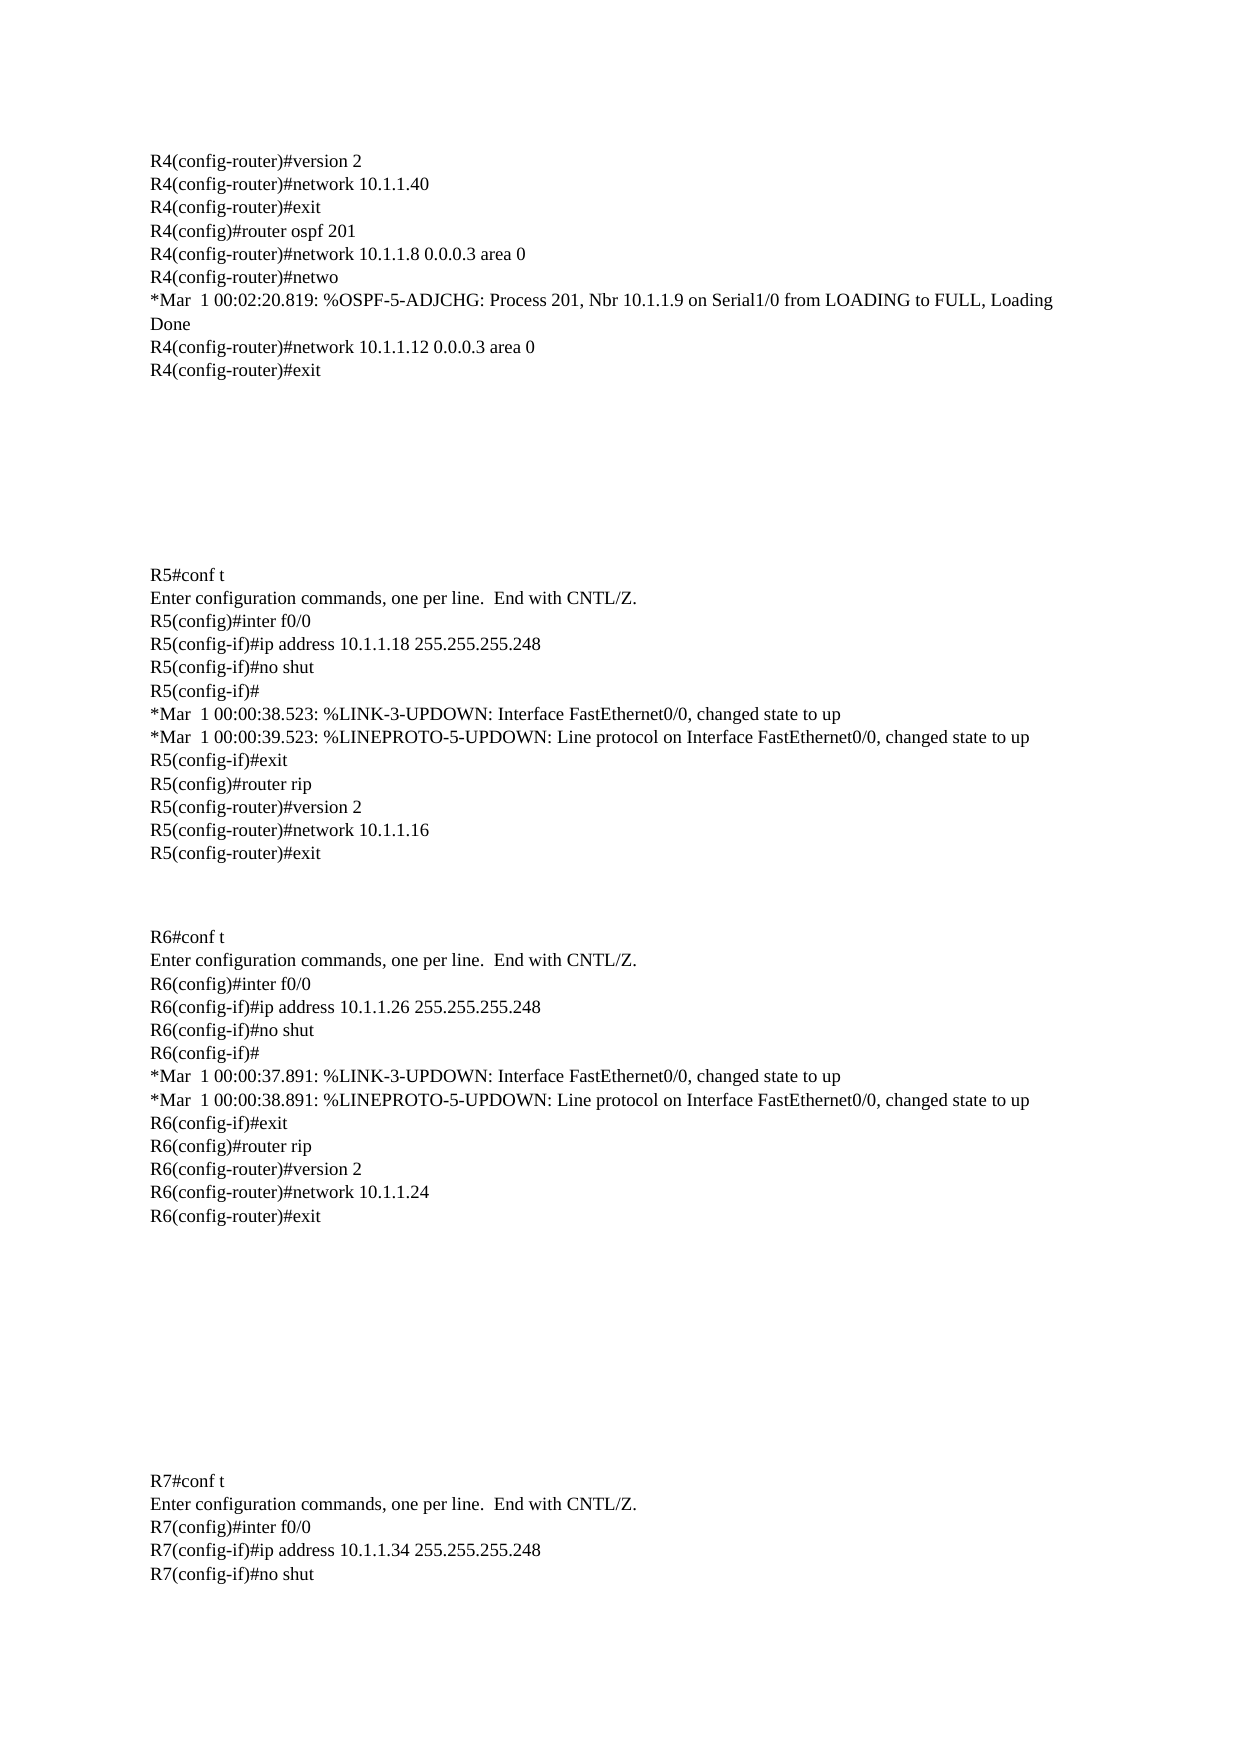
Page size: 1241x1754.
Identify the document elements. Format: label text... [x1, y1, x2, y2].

text *Mar 1 00:02:20.819: %OSPF-5-ADJCHG: Process 201, Nbr 10.1.1.9 on Serial1/0 from LOADING to FULL, Loading Done [150, 289, 1090, 334]
text R6(config-router)#exit [150, 1205, 1090, 1226]
text *Mar 1 00:00:38.523: %LINK-3-UPDOWN: Interface FastEthernet0/0, changed state to up [150, 703, 1090, 724]
text R6(config-if)#ip address 10.1.1.26 255.255.255.248 [150, 996, 1090, 1017]
text R4(config-router)#exit [150, 196, 1090, 218]
text R4(config-router)#exit [150, 359, 1090, 381]
text *Mar 1 00:00:37.891: %LINK-3-UPDOWN: Interface FastEthernet0/0, changed state to up [150, 1065, 1090, 1087]
text R5(config-router)#exit [150, 842, 1090, 864]
text R5(config-if)#ip address 10.1.1.18 255.255.255.248 [150, 633, 1090, 655]
text R5#conf t [150, 563, 1090, 585]
text Enter configuration commands, one per line. End with CNTL/Z. [150, 587, 1090, 608]
text R4(config)#router ospf 201 [150, 220, 1090, 241]
text R7#conf t [150, 1469, 1090, 1491]
text R4(config-router)#network 10.1.1.12 0.0.0.3 area 0 [150, 336, 1090, 357]
text R4(config-router)#netwo [150, 266, 1090, 288]
text R6(config-if)#no shut [150, 1019, 1090, 1040]
text R5(config)#inter f0/0 [150, 610, 1090, 632]
text R5(config-if)# [150, 680, 1090, 701]
text *Mar 1 00:00:39.523: %LINEPROTO-5-UPDOWN: Line protocol on Interface FastEthernet0/0, changed state to up [150, 726, 1090, 748]
text R7(config)#inter f0/0 [150, 1516, 1090, 1538]
text R5(config-if)#exit [150, 749, 1090, 771]
text R4(config-router)#network 10.1.1.40 [150, 173, 1090, 195]
text R5(config-if)#no shut [150, 656, 1090, 678]
text R6(config-if)#exit [150, 1112, 1090, 1133]
text R7(config-if)#ip address 10.1.1.34 255.255.255.248 [150, 1539, 1090, 1561]
text R4(config-router)#network 10.1.1.8 0.0.0.3 area 0 [150, 243, 1090, 264]
text R6(config-if)# [150, 1042, 1090, 1064]
text R5(config-router)#version 2 [150, 796, 1090, 817]
text R5(config-router)#network 10.1.1.16 [150, 819, 1090, 841]
text R6(config)#inter f0/0 [150, 972, 1090, 994]
text R7(config-if)#no shut [150, 1562, 1090, 1584]
text Enter configuration commands, one per line. End with CNTL/Z. [150, 949, 1090, 971]
text R4(config-router)#version 2 [150, 150, 1090, 172]
text *Mar 1 00:00:38.891: %LINEPROTO-5-UPDOWN: Line protocol on Interface FastEthernet0/0, changed state to up [150, 1088, 1090, 1110]
text R6(config-router)#version 2 [150, 1158, 1090, 1180]
text R6(config)#router rip [150, 1135, 1090, 1157]
text R6(config-router)#network 10.1.1.24 [150, 1181, 1090, 1203]
text Enter configuration commands, one per line. End with CNTL/Z. [150, 1493, 1090, 1514]
text R5(config)#router rip [150, 773, 1090, 794]
text R6#conf t [150, 926, 1090, 947]
